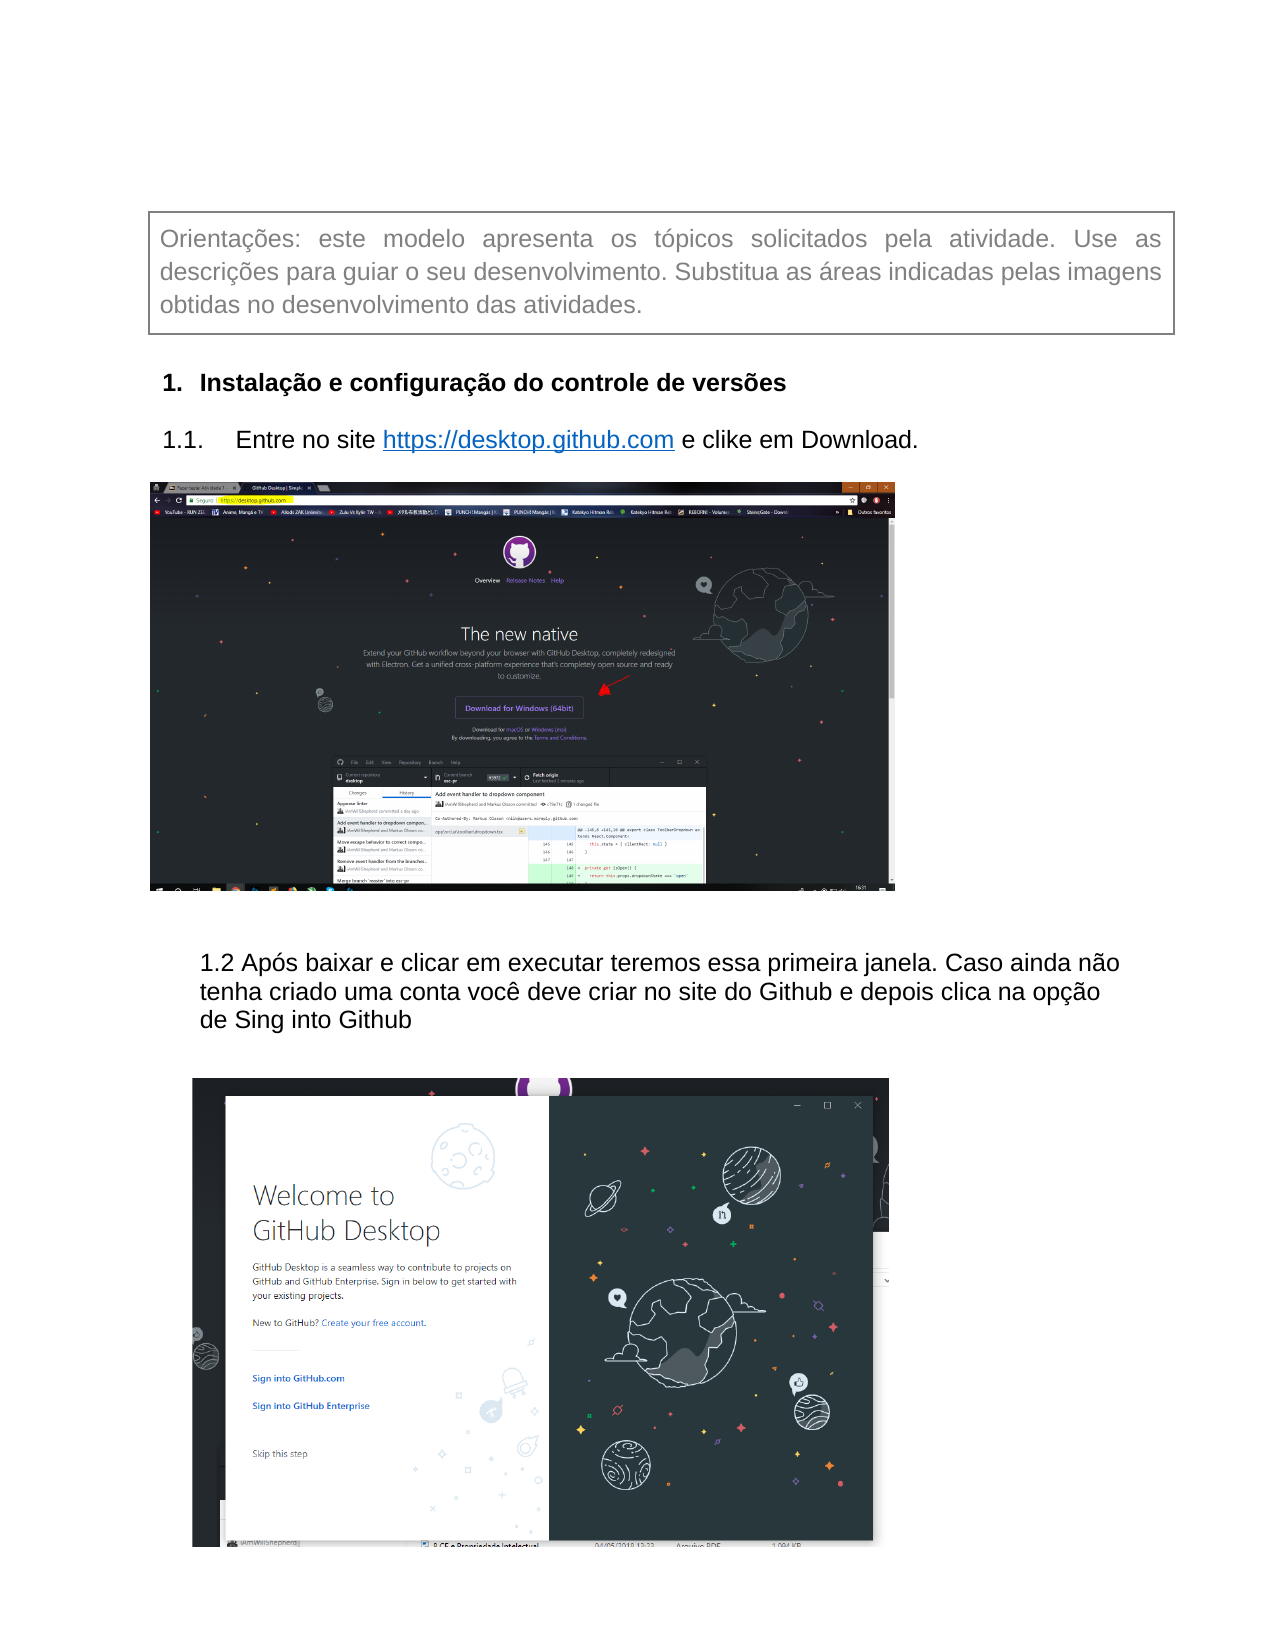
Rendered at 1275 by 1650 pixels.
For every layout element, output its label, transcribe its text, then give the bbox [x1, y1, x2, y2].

picture [192, 1078, 889, 1547]
list Entre no site https://desktop.github.com e clike em Download. [162, 425, 1127, 454]
list 1.2 Após baixar e clicar em executar teremos essa primeira janela. Caso ainda não tenha criado uma conta você deve criar no site do Github e depois clica na opção de Sing into Github [199, 948, 1127, 1034]
table_header Orientações: este modelo apresenta os tópicos solicitados pela atividade. Use as descrições para guiar o seu desenvolvimento. Substitua as áreas indicadas pelas imagens obtidas no desenvolvimento das atividades. [150, 213, 1173, 333]
list Instalação e configuração do controle de versões [162, 368, 1127, 396]
picture [150, 482, 895, 891]
